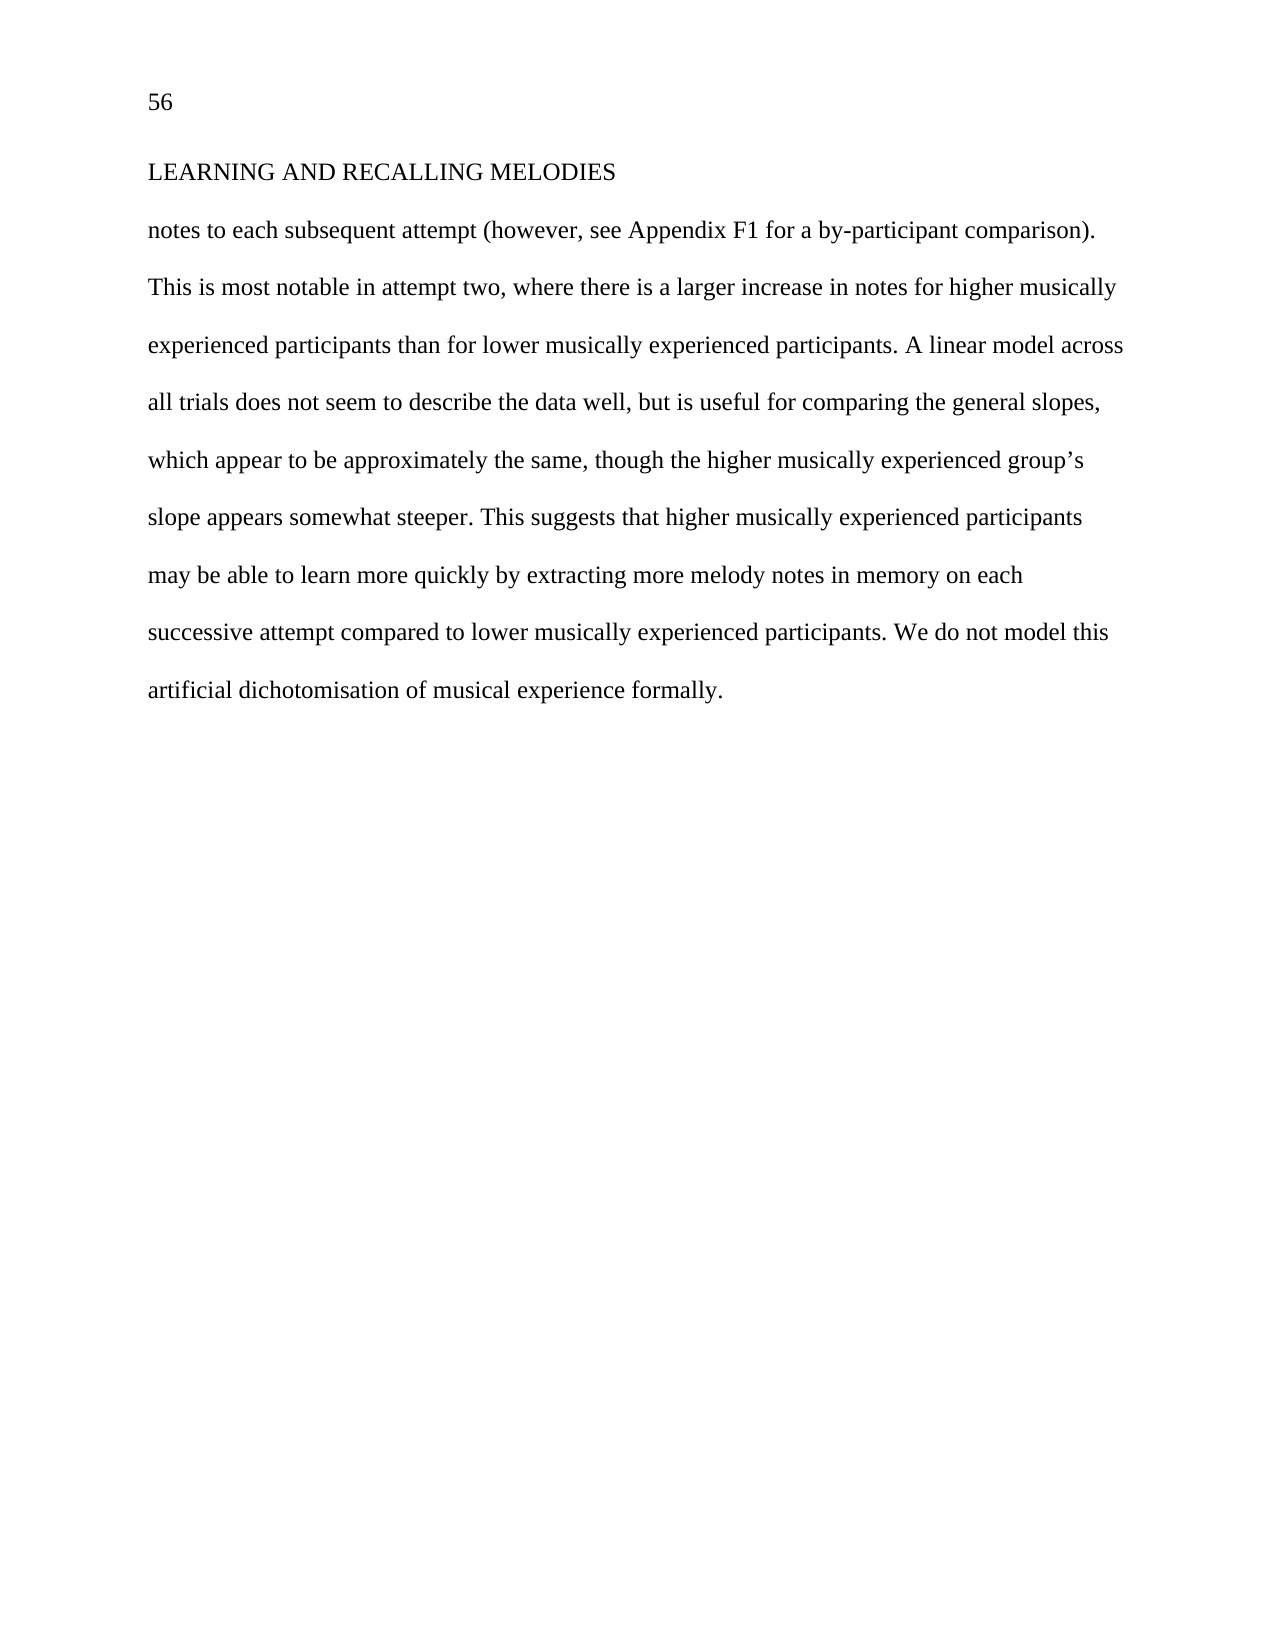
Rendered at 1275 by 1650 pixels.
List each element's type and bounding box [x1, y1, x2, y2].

text [148, 215, 1127, 704]
